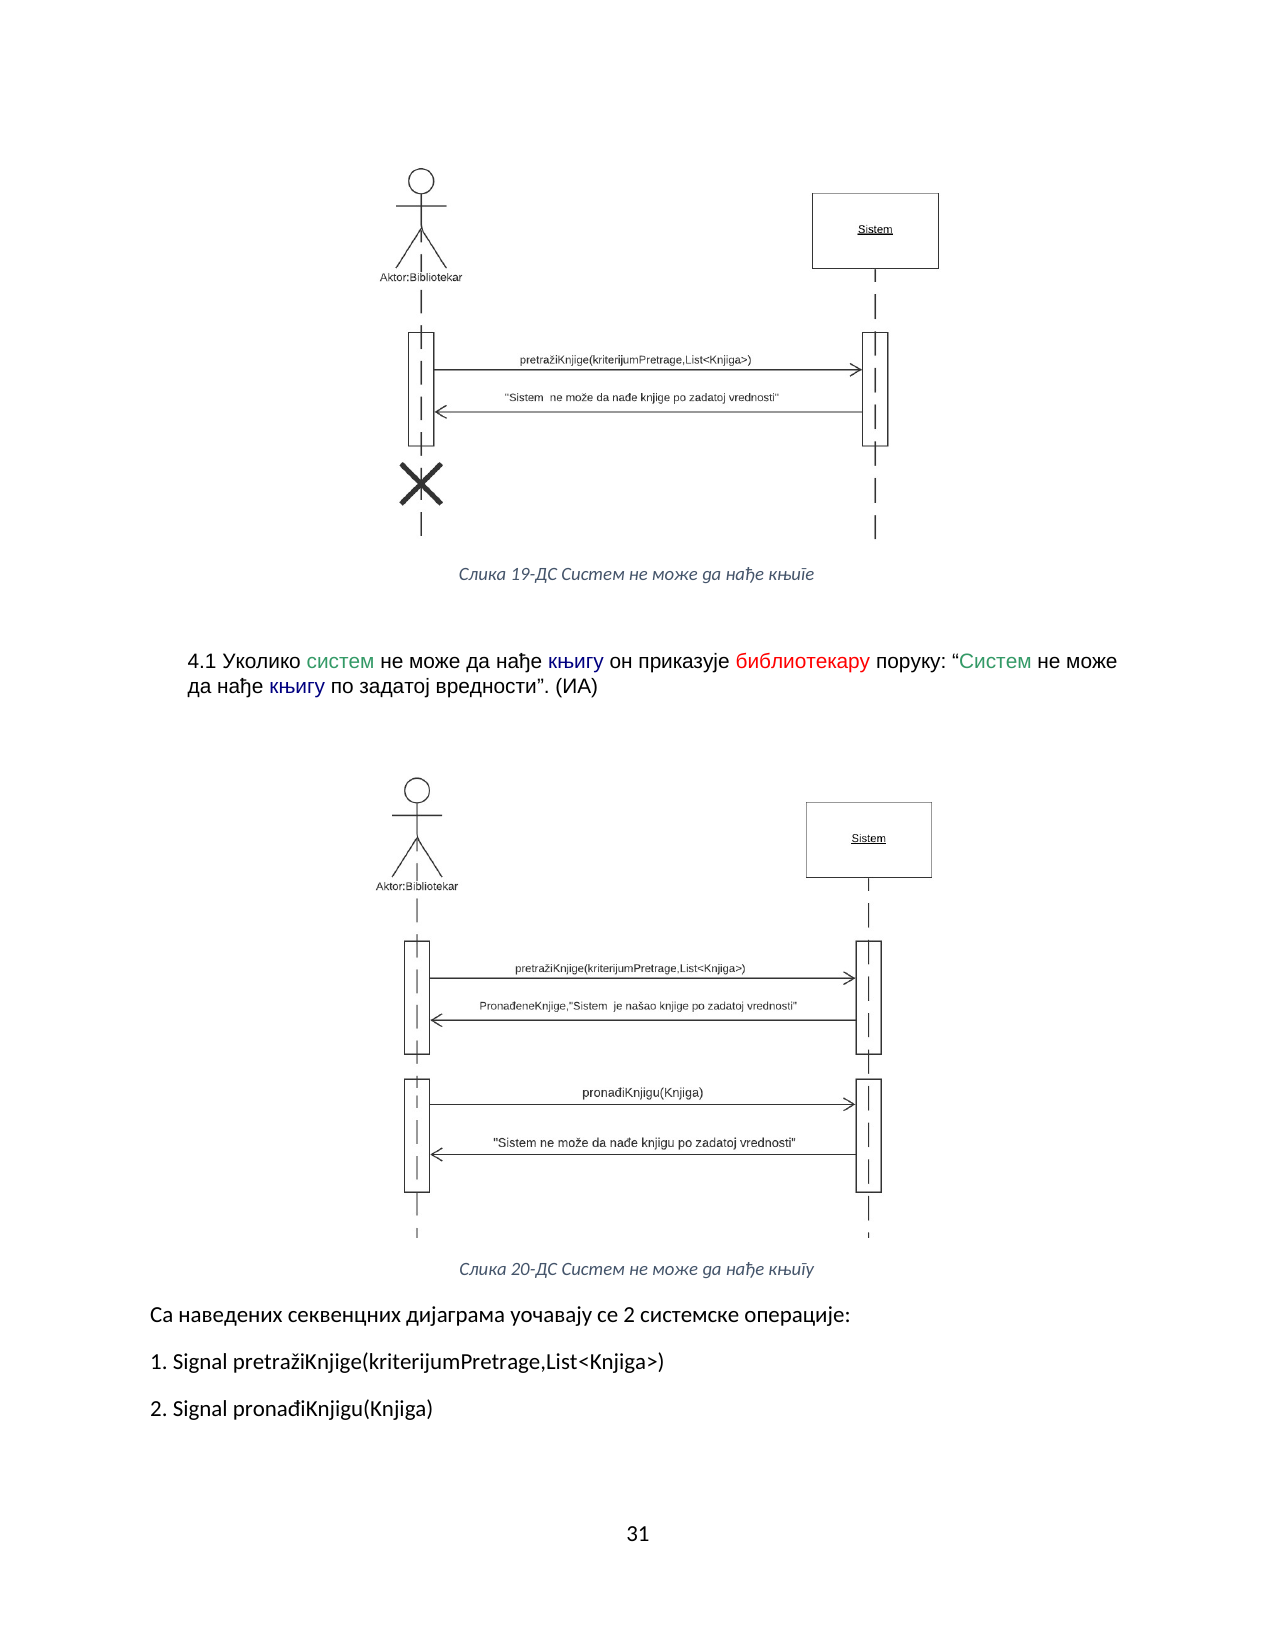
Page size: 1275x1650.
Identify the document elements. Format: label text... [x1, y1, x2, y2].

text 4.1 Уколико систем не може да нађе књигу он приказује библиотекару поруку: “Систем не може да нађе књигу по задатој вредности”. (ИА) [187, 648, 1125, 698]
text Слика 20-ДС Систем не може да нађе књигу [150, 1257, 1125, 1279]
text 1. Signal pretražiKnjige(kriterijumPretrage,List<Knjiga>) [150, 1347, 1125, 1375]
text Слика 19-ДС Систем не може да нађе књиге [150, 562, 1125, 585]
text 2. Signal pronađiKnjigu(Knjiga) [150, 1394, 1125, 1422]
text Са наведених секвенцних дијаграма уочавају се 2 системске операције: [150, 1300, 1125, 1328]
picture [348, 150, 965, 544]
picture [354, 763, 951, 1238]
